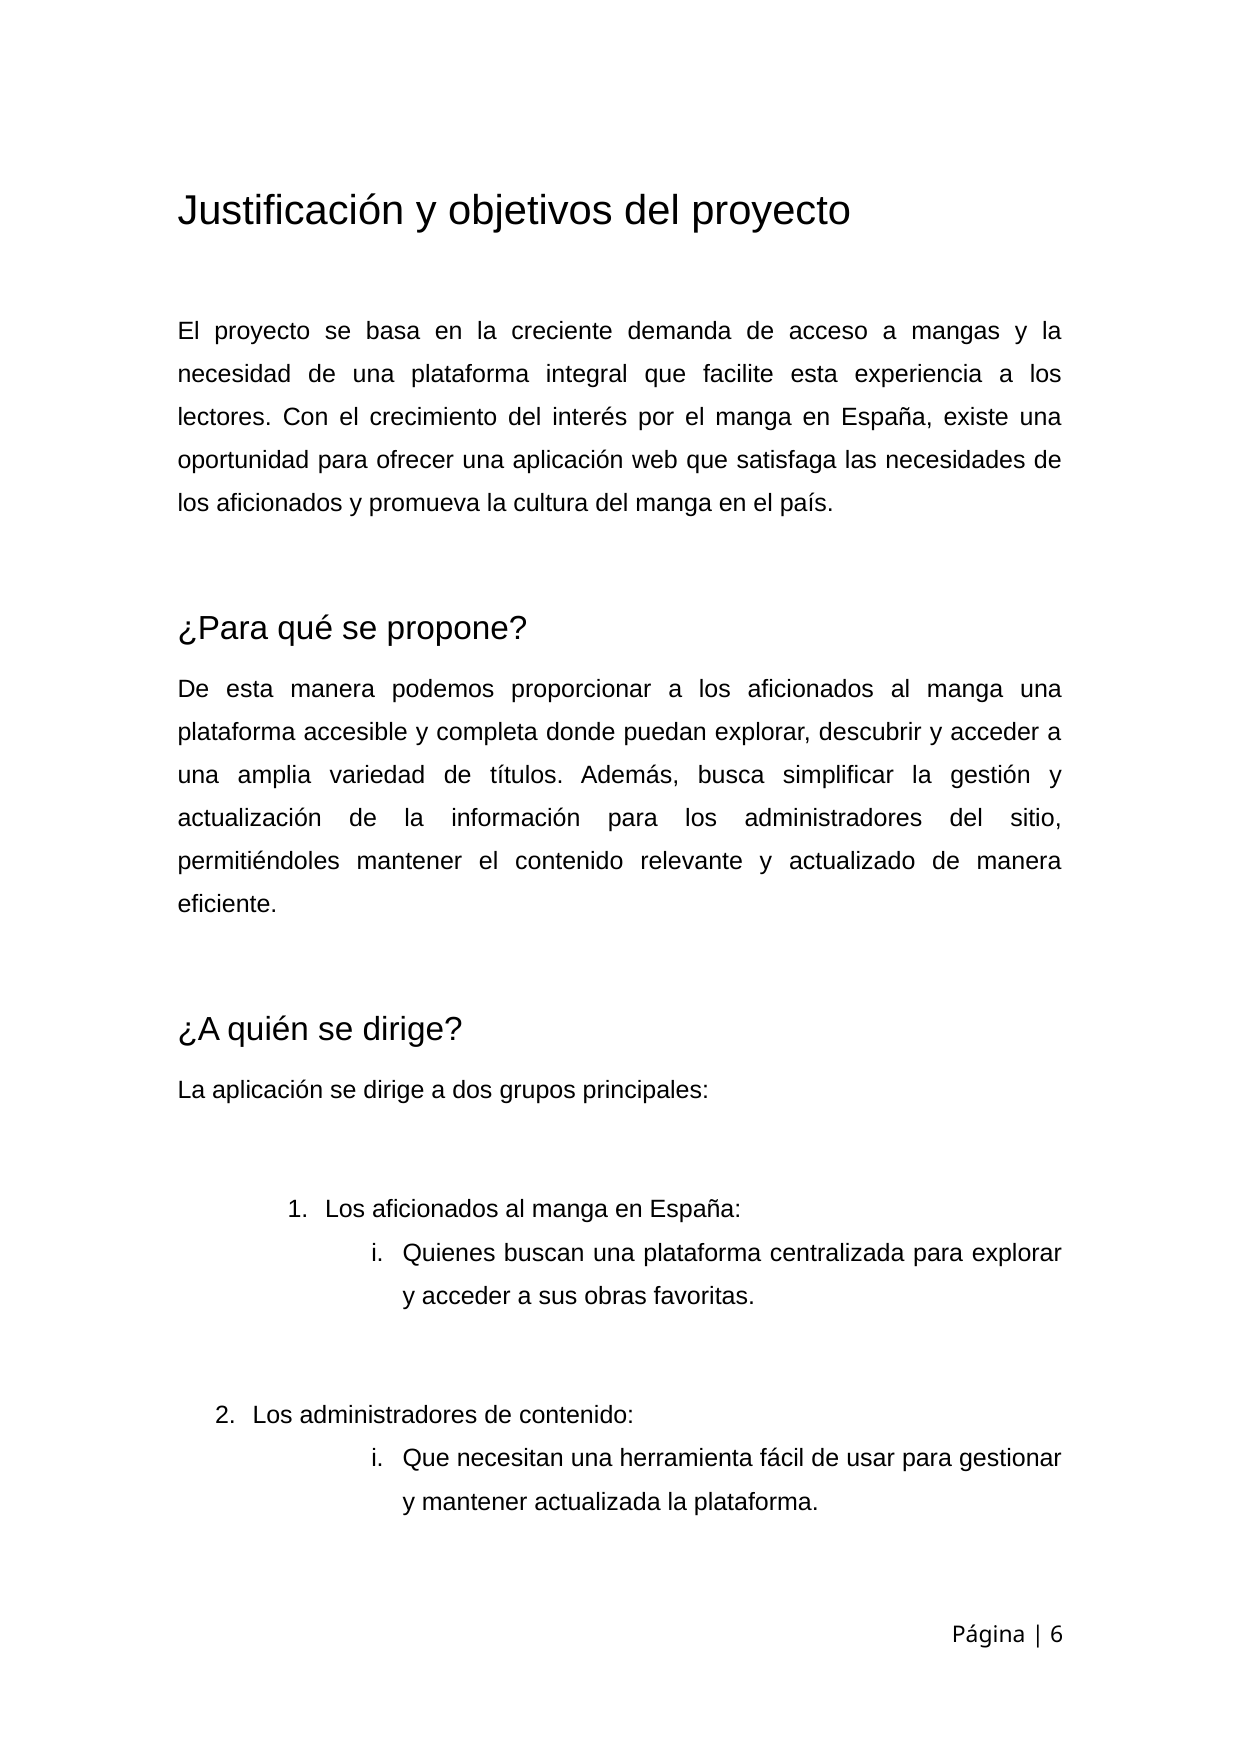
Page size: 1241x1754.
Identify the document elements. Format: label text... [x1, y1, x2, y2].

list Que necesitan una herramienta fácil de usar para gestionar y mantener actualizada la plataforma. [383, 1443, 1063, 1515]
list Quienes buscan una plataforma centralizada para explorar y acceder a sus obras favoritas. [383, 1238, 1063, 1309]
list Los aficionados al manga en España: [287, 1194, 1063, 1223]
subtitle Justificación y objetivos del proyecto [177, 185, 1063, 233]
text De esta manera podemos proporcionar a los aficionados al manga una plataforma accesible y completa donde puedan explorar, descubrir y acceder a una amplia variedad de títulos. Además, busca simplificar la gestión y actualización de la información para los administradores del sitio, permitiéndoles mantener el contenido relevante y actualizado de manera eficiente. [177, 674, 1063, 918]
list Los administradores de contenido: [215, 1400, 1063, 1429]
subtitle ¿A quién se dirige? [177, 1009, 1063, 1047]
text El proyecto se basa en la creciente demanda de acceso a mangas y la necesidad de una plataforma integral que facilite esta experiencia a los lectores. Con el crecimiento del interés por el manga en España, existe una oportunidad para ofrecer una aplicación web que satisfaga las necesidades de los aficionados y promueva la cultura del manga en el país. [177, 316, 1063, 517]
subtitle ¿Para qué se propone? [177, 608, 1063, 646]
text La aplicación se dirige a dos grupos principales: [177, 1075, 1063, 1104]
